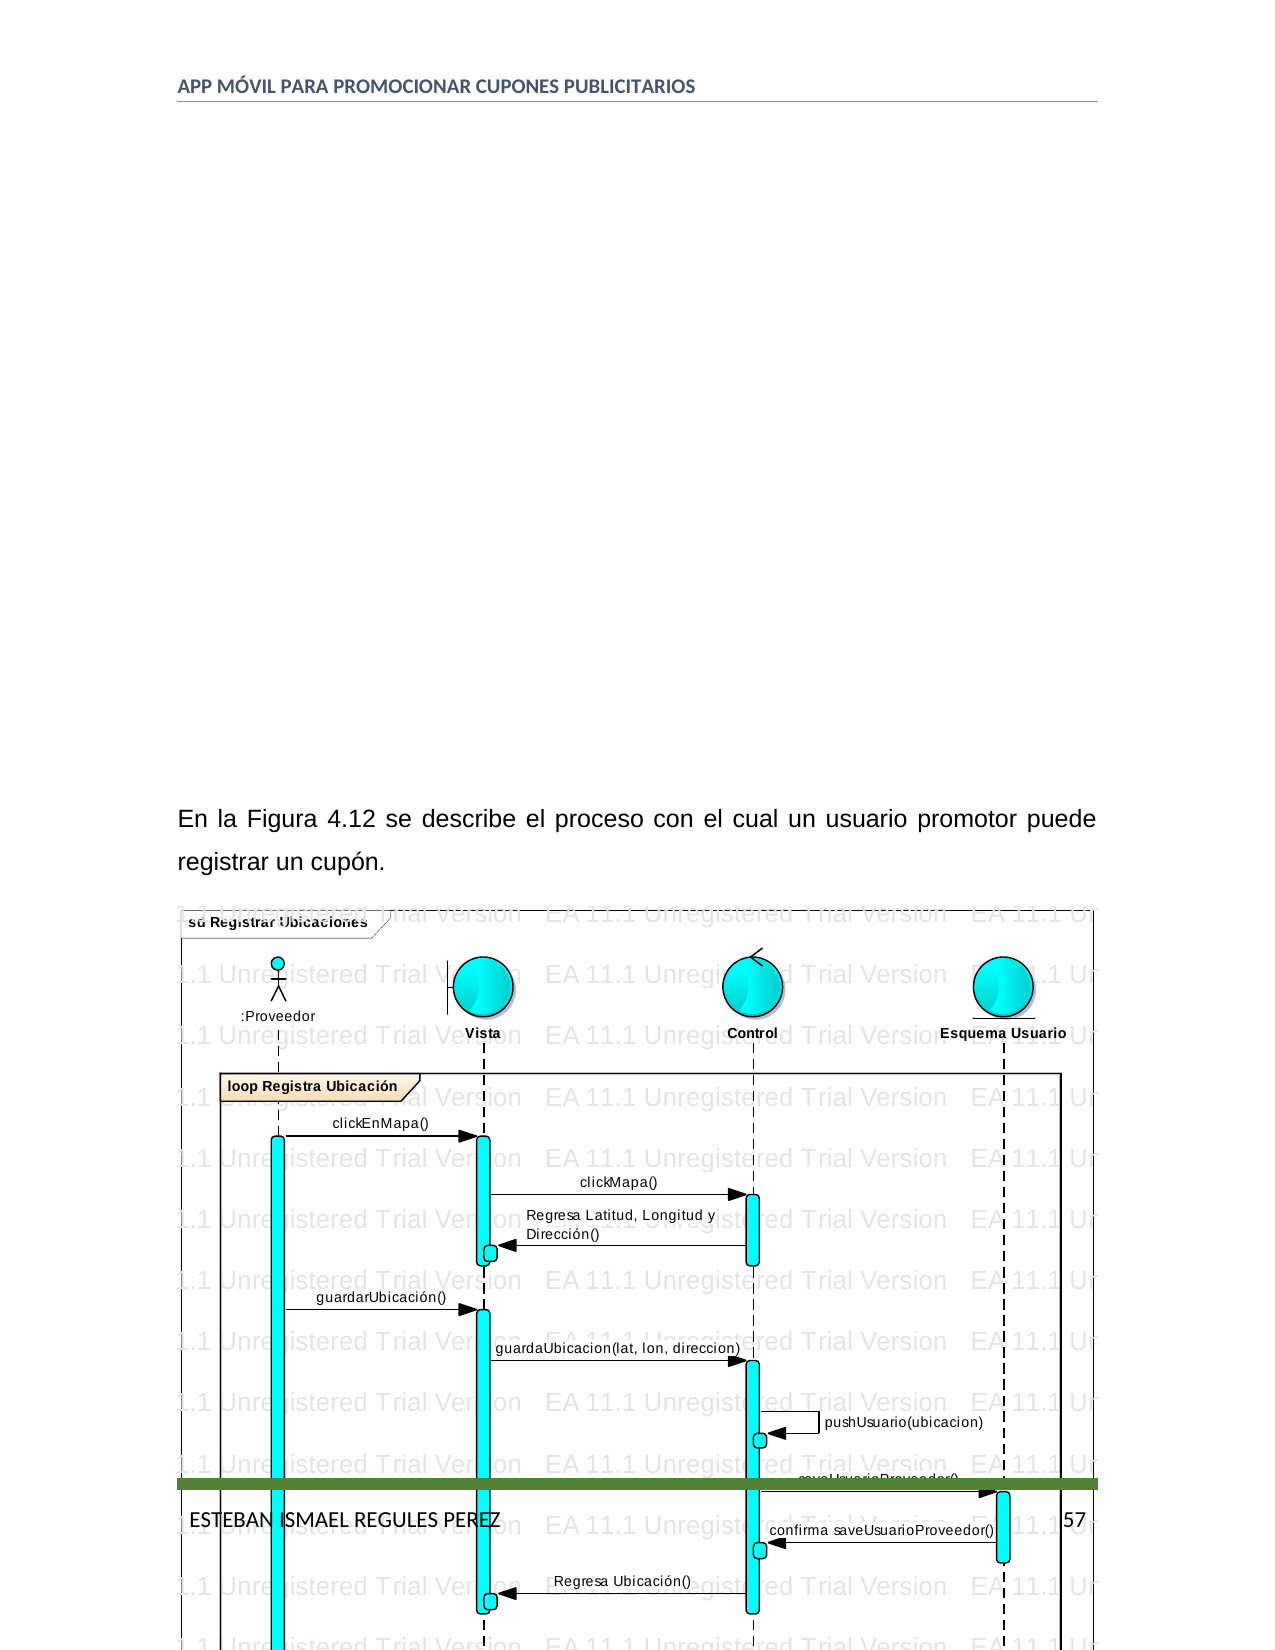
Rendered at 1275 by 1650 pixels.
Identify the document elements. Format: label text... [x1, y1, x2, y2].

text En la Figura 4.12 se describe el proceso con el cual un usuario promotor puede registrar un cupón. [177, 804, 1098, 876]
